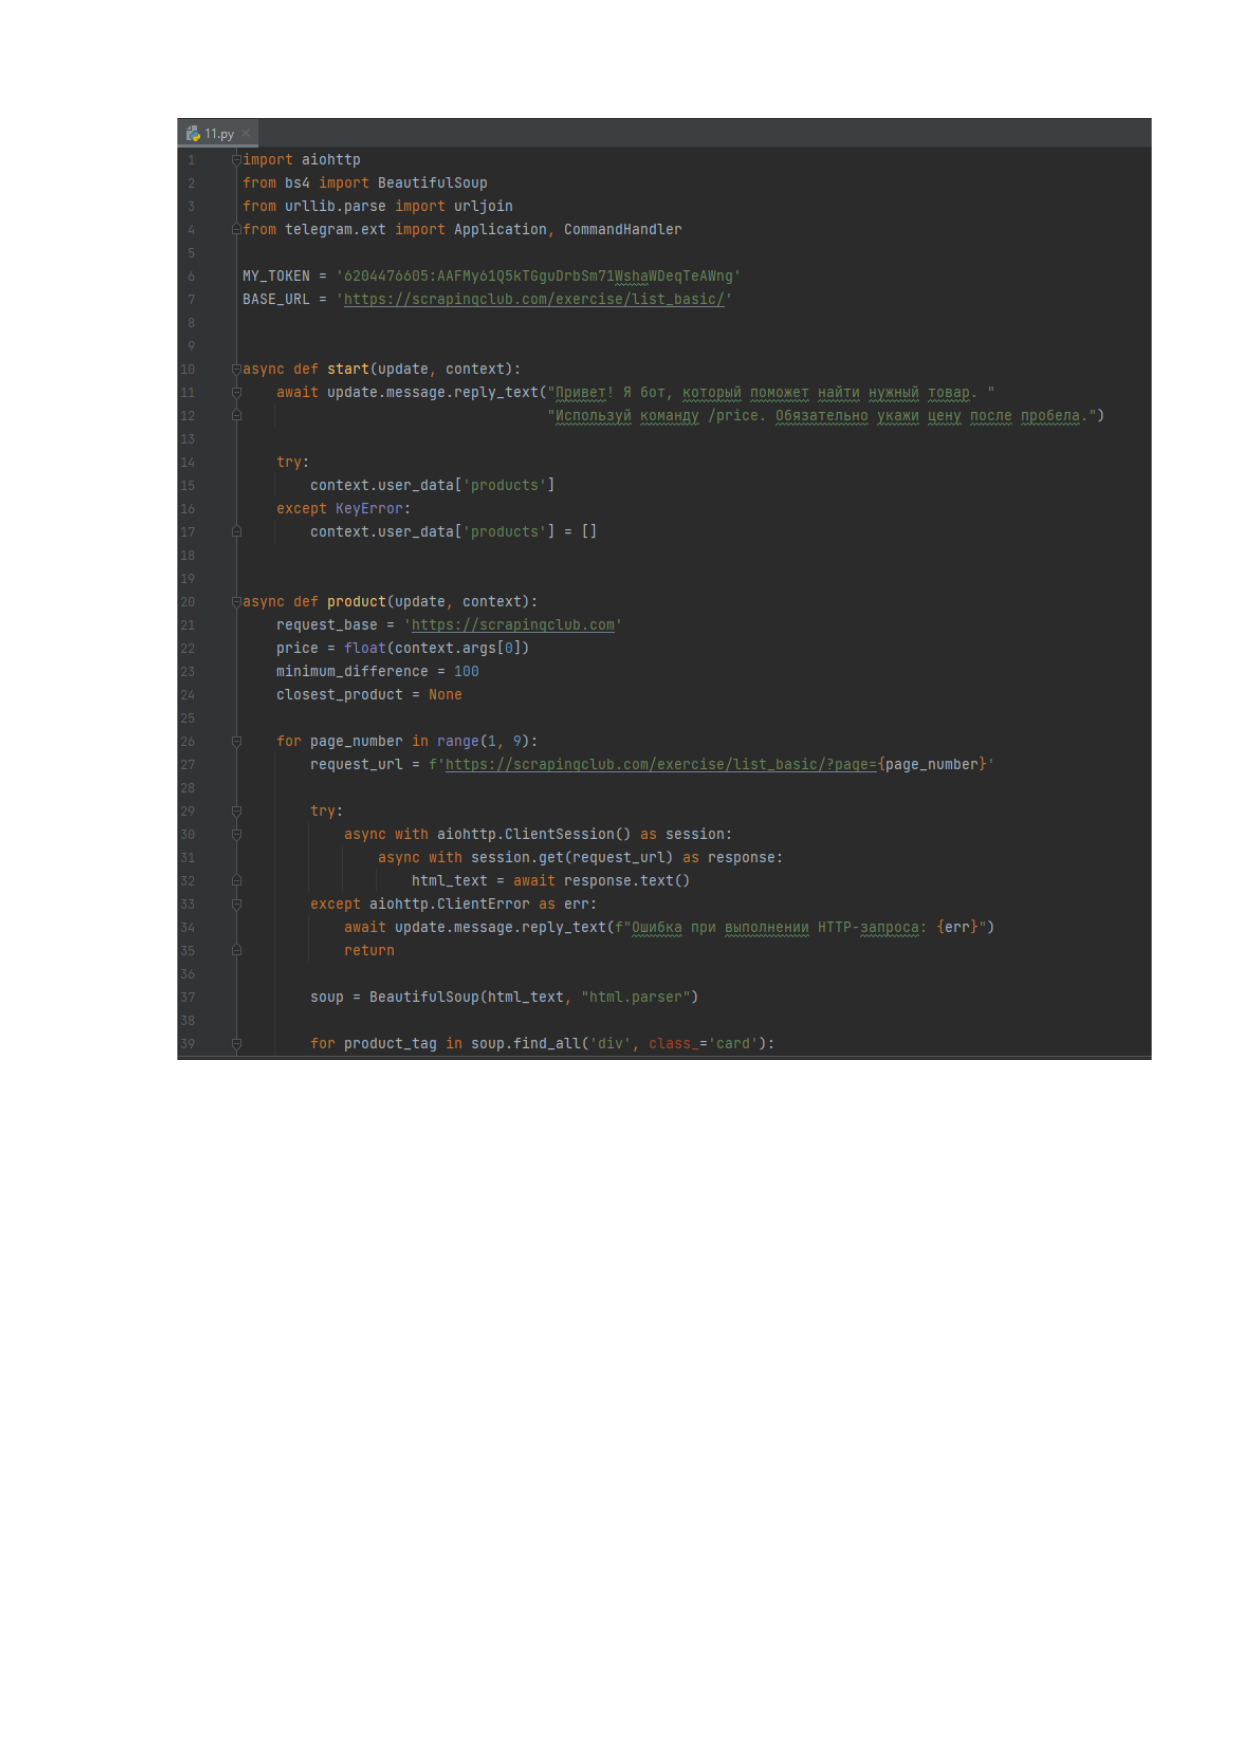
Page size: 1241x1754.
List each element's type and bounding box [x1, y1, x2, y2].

picture [177, 118, 1152, 1060]
